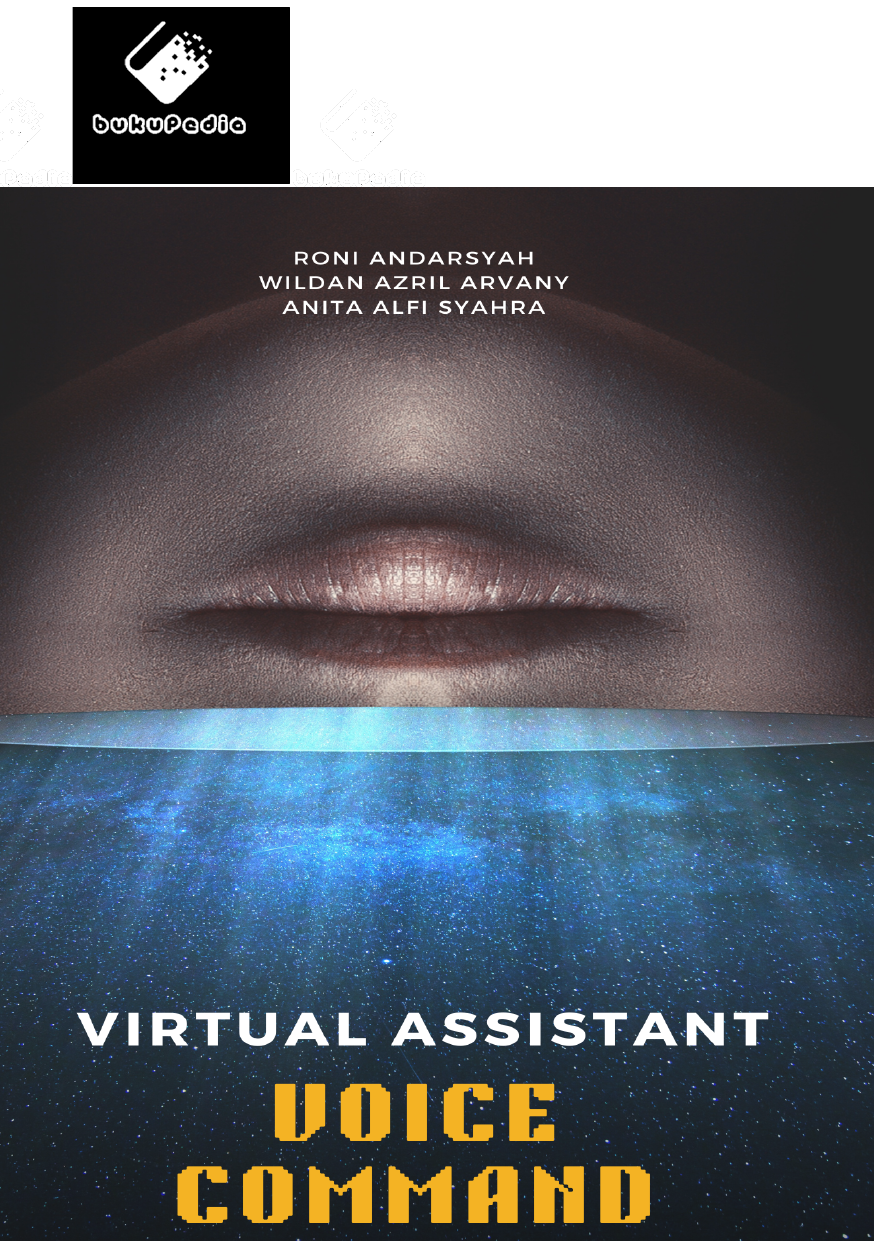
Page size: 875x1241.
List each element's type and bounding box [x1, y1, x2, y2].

picture [0, 187, 874, 1241]
